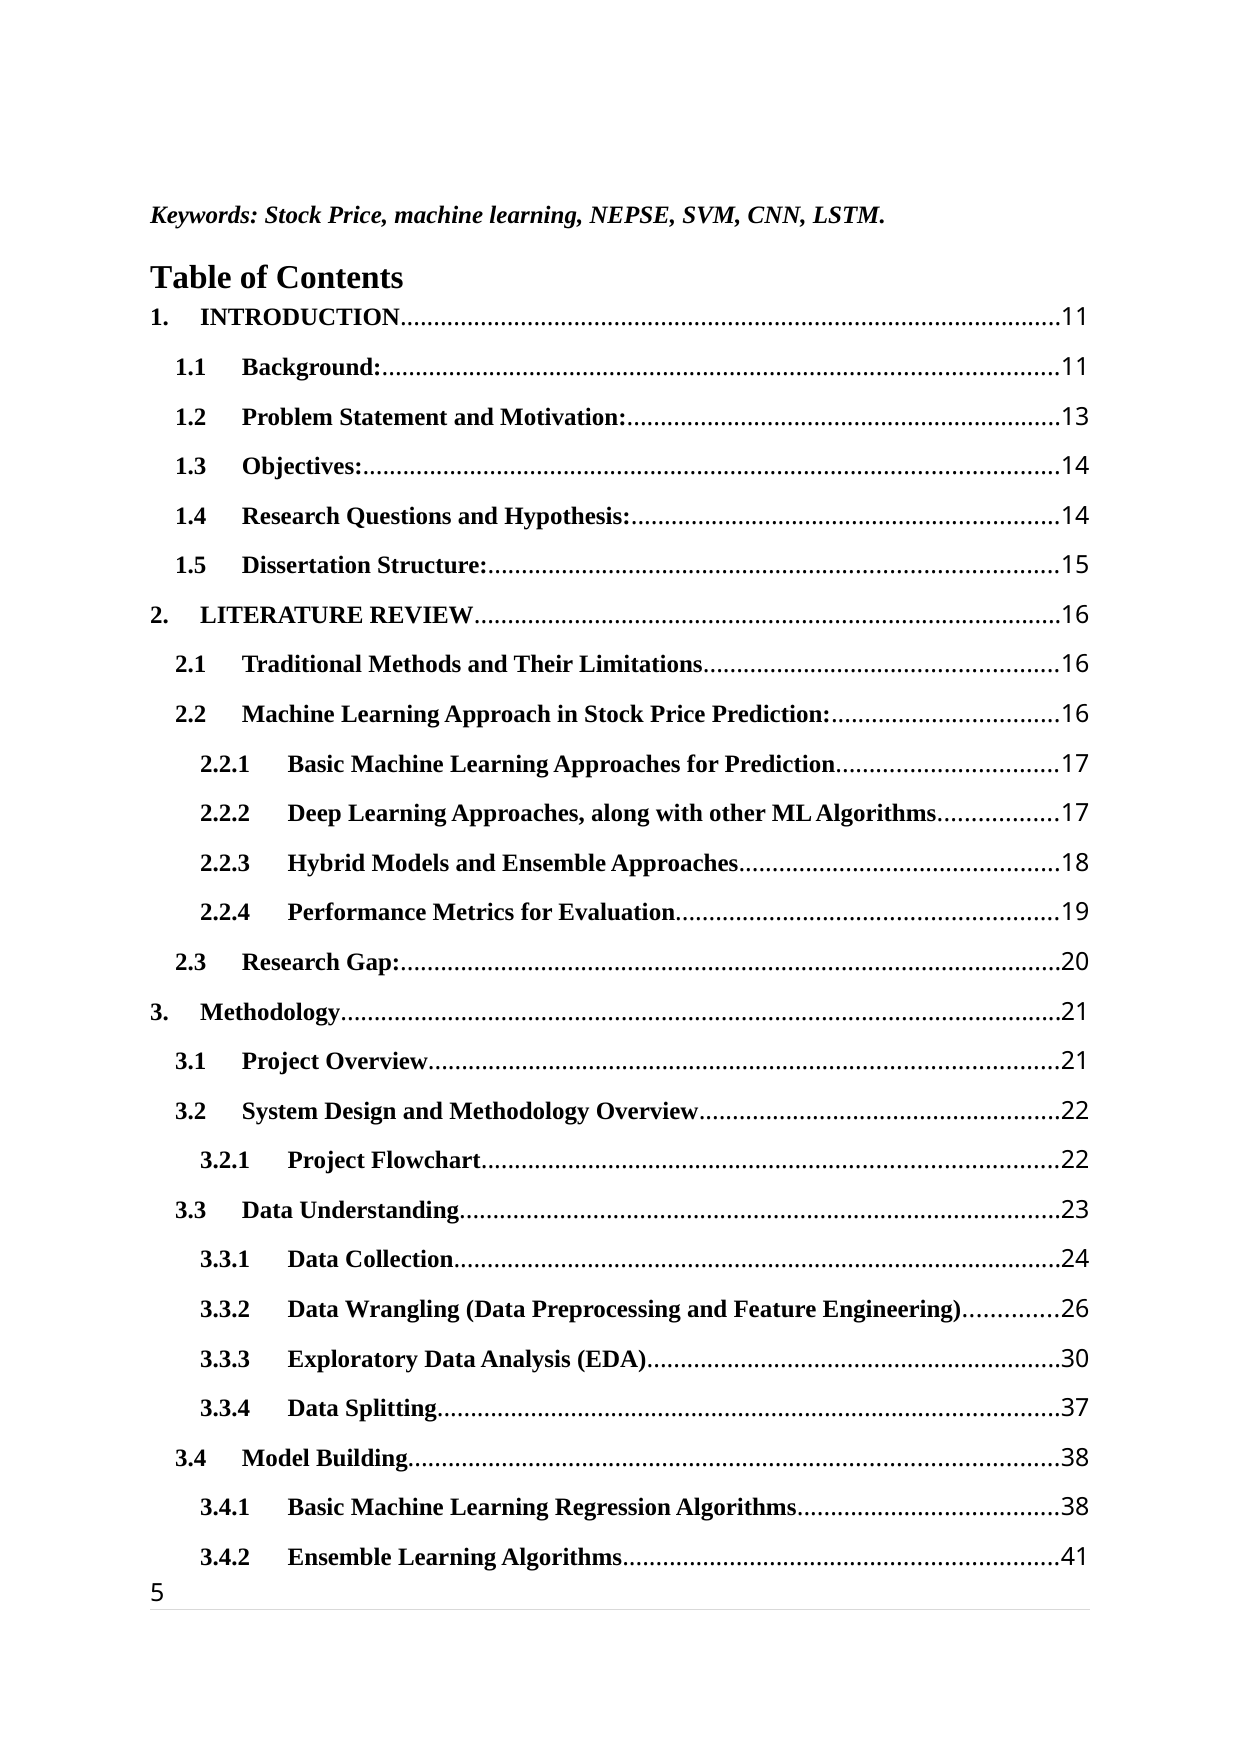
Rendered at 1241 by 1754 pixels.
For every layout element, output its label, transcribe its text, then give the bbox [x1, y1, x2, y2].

text Keywords: Stock Price, machine learning, NEPSE, SVM, CNN, LSTM. [150, 200, 1090, 228]
